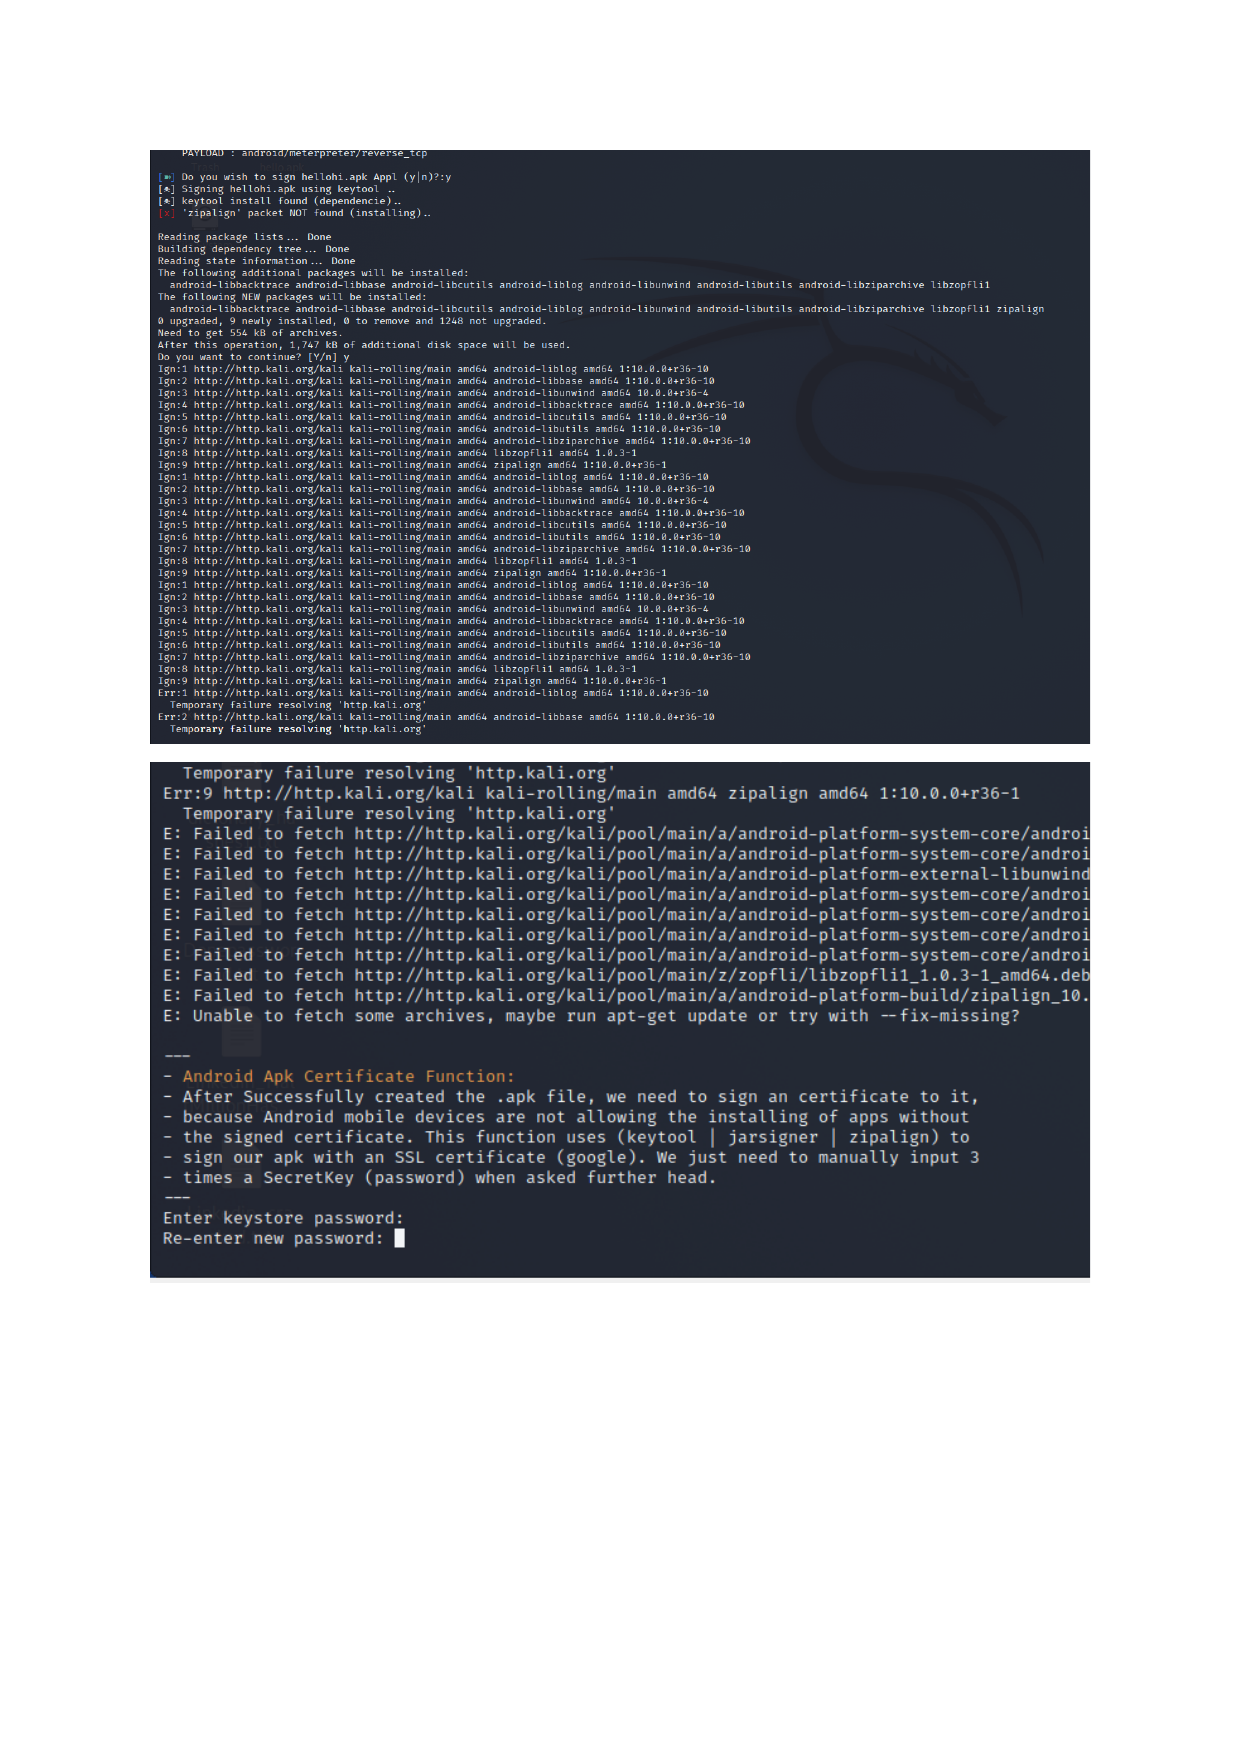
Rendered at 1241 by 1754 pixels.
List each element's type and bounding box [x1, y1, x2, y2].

picture [150, 762, 1091, 1283]
picture [150, 150, 1091, 744]
